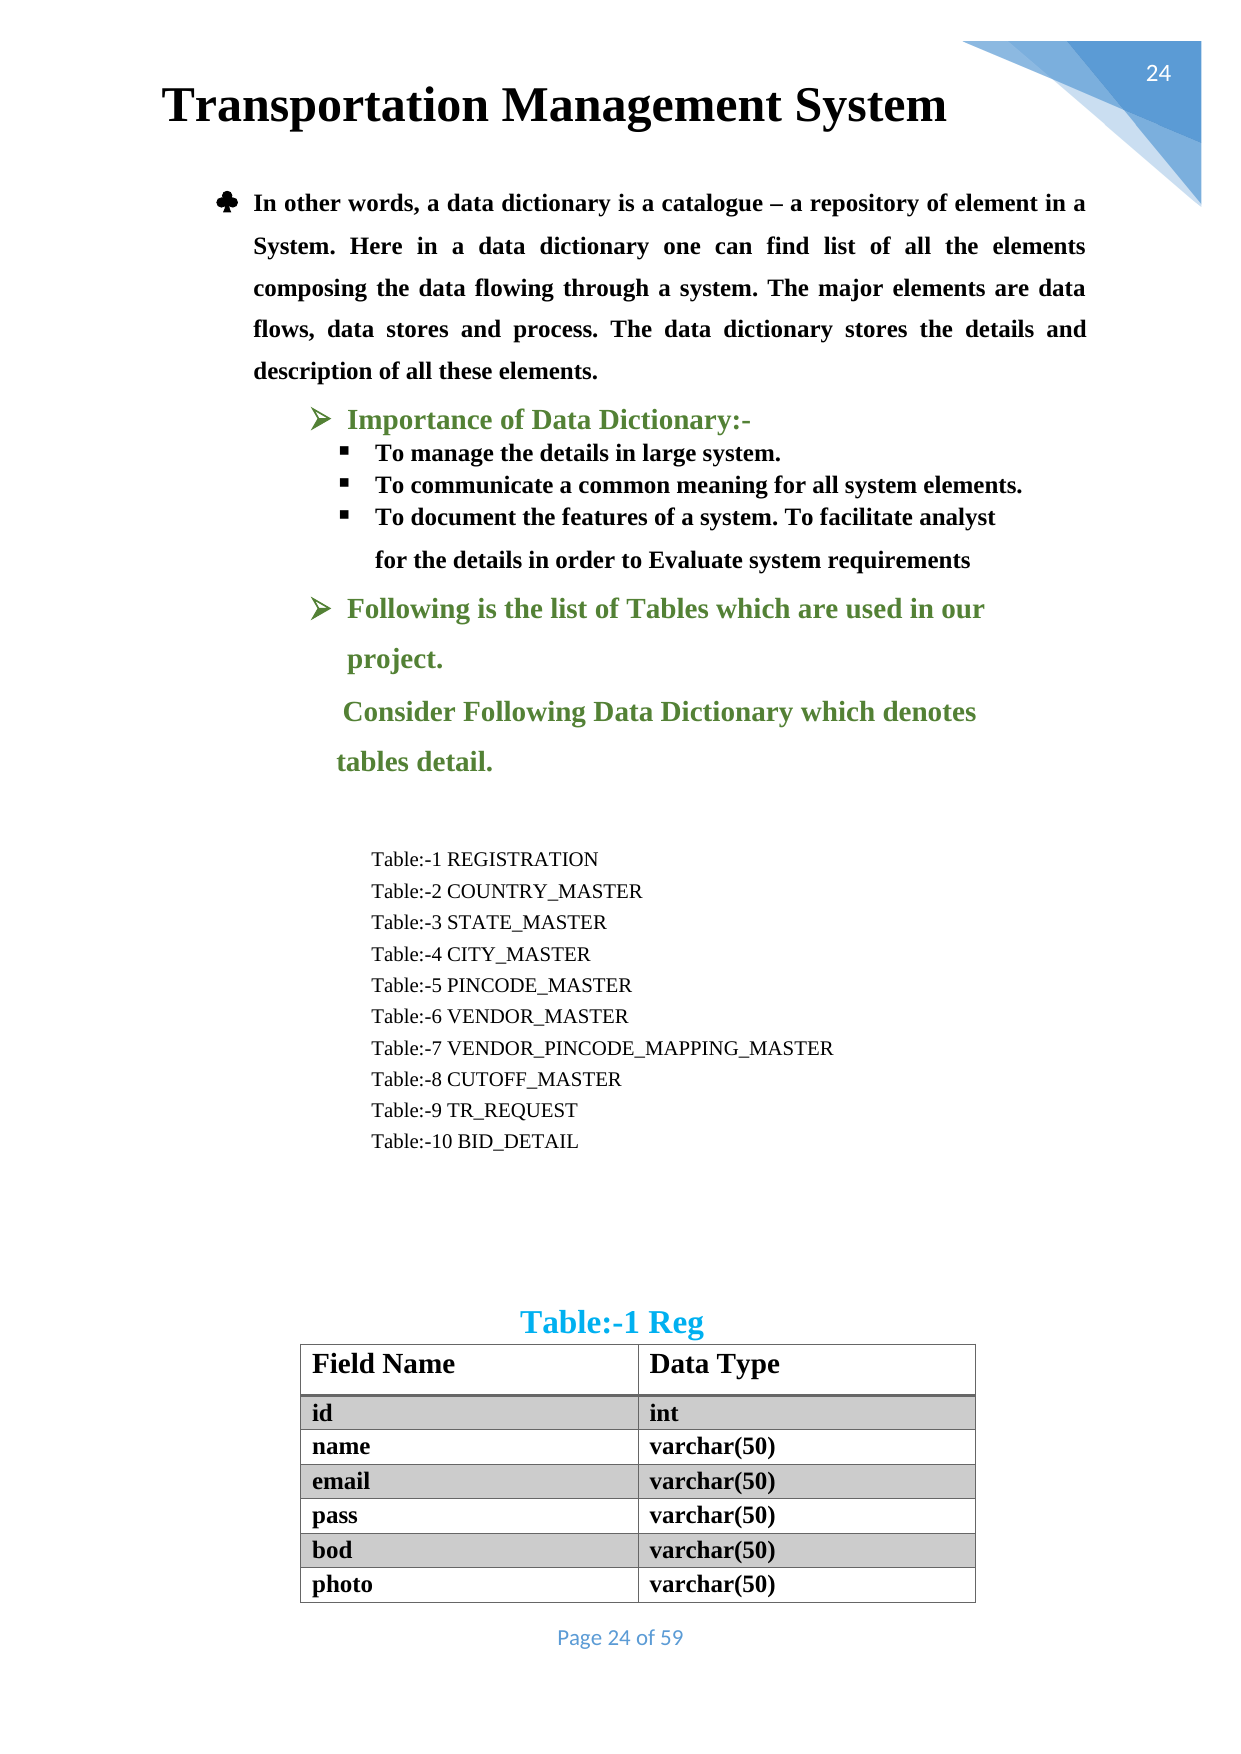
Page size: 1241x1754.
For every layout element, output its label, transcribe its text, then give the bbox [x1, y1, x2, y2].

table_cell photo [301, 1568, 638, 1602]
text Table:-6 VENDOR_MASTER [371, 1004, 1083, 1028]
subtitle Following is the list of Tables which are used in our project. [309, 592, 1024, 674]
table_cell pass [301, 1499, 638, 1533]
list In other words, a data dictionary is a catalogue – a repository of element in a System. Here in a data dictionary one can find list of all the elements composing the data flowing through a system. The major elements are data flows, data stores and process. The data dictionary stores the details and description of all these elements. [216, 188, 1087, 385]
list To manage the details in large system. [337, 438, 1028, 468]
subtitle Table:-1 Reg [370, 1302, 1090, 1340]
text Table:-5 PINCODE_MASTER [371, 973, 1083, 997]
table_cell varchar(50) [639, 1430, 975, 1464]
table_cell id [301, 1397, 638, 1429]
picture [962, 41, 1202, 207]
text Table:-7 VENDOR_PINCODE_MAPPING_MASTER [371, 1035, 1083, 1059]
table_cell int [639, 1397, 975, 1429]
list To communicate a common meaning for all system elements. [337, 470, 1028, 500]
table_cell varchar(50) [639, 1534, 975, 1567]
table_cell varchar(50) [639, 1499, 975, 1533]
text Table:-10 BID_DETAIL [371, 1129, 1083, 1153]
table_header Field Name [301, 1345, 638, 1393]
subtitle Importance of Data Dictionary:- [309, 402, 1024, 436]
text Table:-3 STATE_MASTER [371, 910, 1083, 934]
text Table:-4 CITY_MASTER [371, 942, 1083, 966]
text Table:-8 CUTOFF_MASTER [371, 1067, 1083, 1091]
table_cell name [301, 1430, 638, 1464]
text Table:-1 REGISTRATION [371, 847, 1083, 871]
table_cell varchar(50) [639, 1568, 975, 1602]
table_header Data Type [639, 1345, 975, 1393]
text Table:-9 TR_REQUEST [371, 1098, 1083, 1122]
table_cell varchar(50) [639, 1465, 975, 1498]
list To document the features of a system. To facilitate analyst for the details in order to Evaluate system requirements [337, 502, 1028, 574]
text Table:-2 COUNTRY_MASTER [371, 879, 1083, 903]
subtitle Consider Following Data Dictionary which denotes tables detail. [298, 694, 1024, 777]
table_cell bod [301, 1534, 638, 1567]
table_cell email [301, 1465, 638, 1498]
